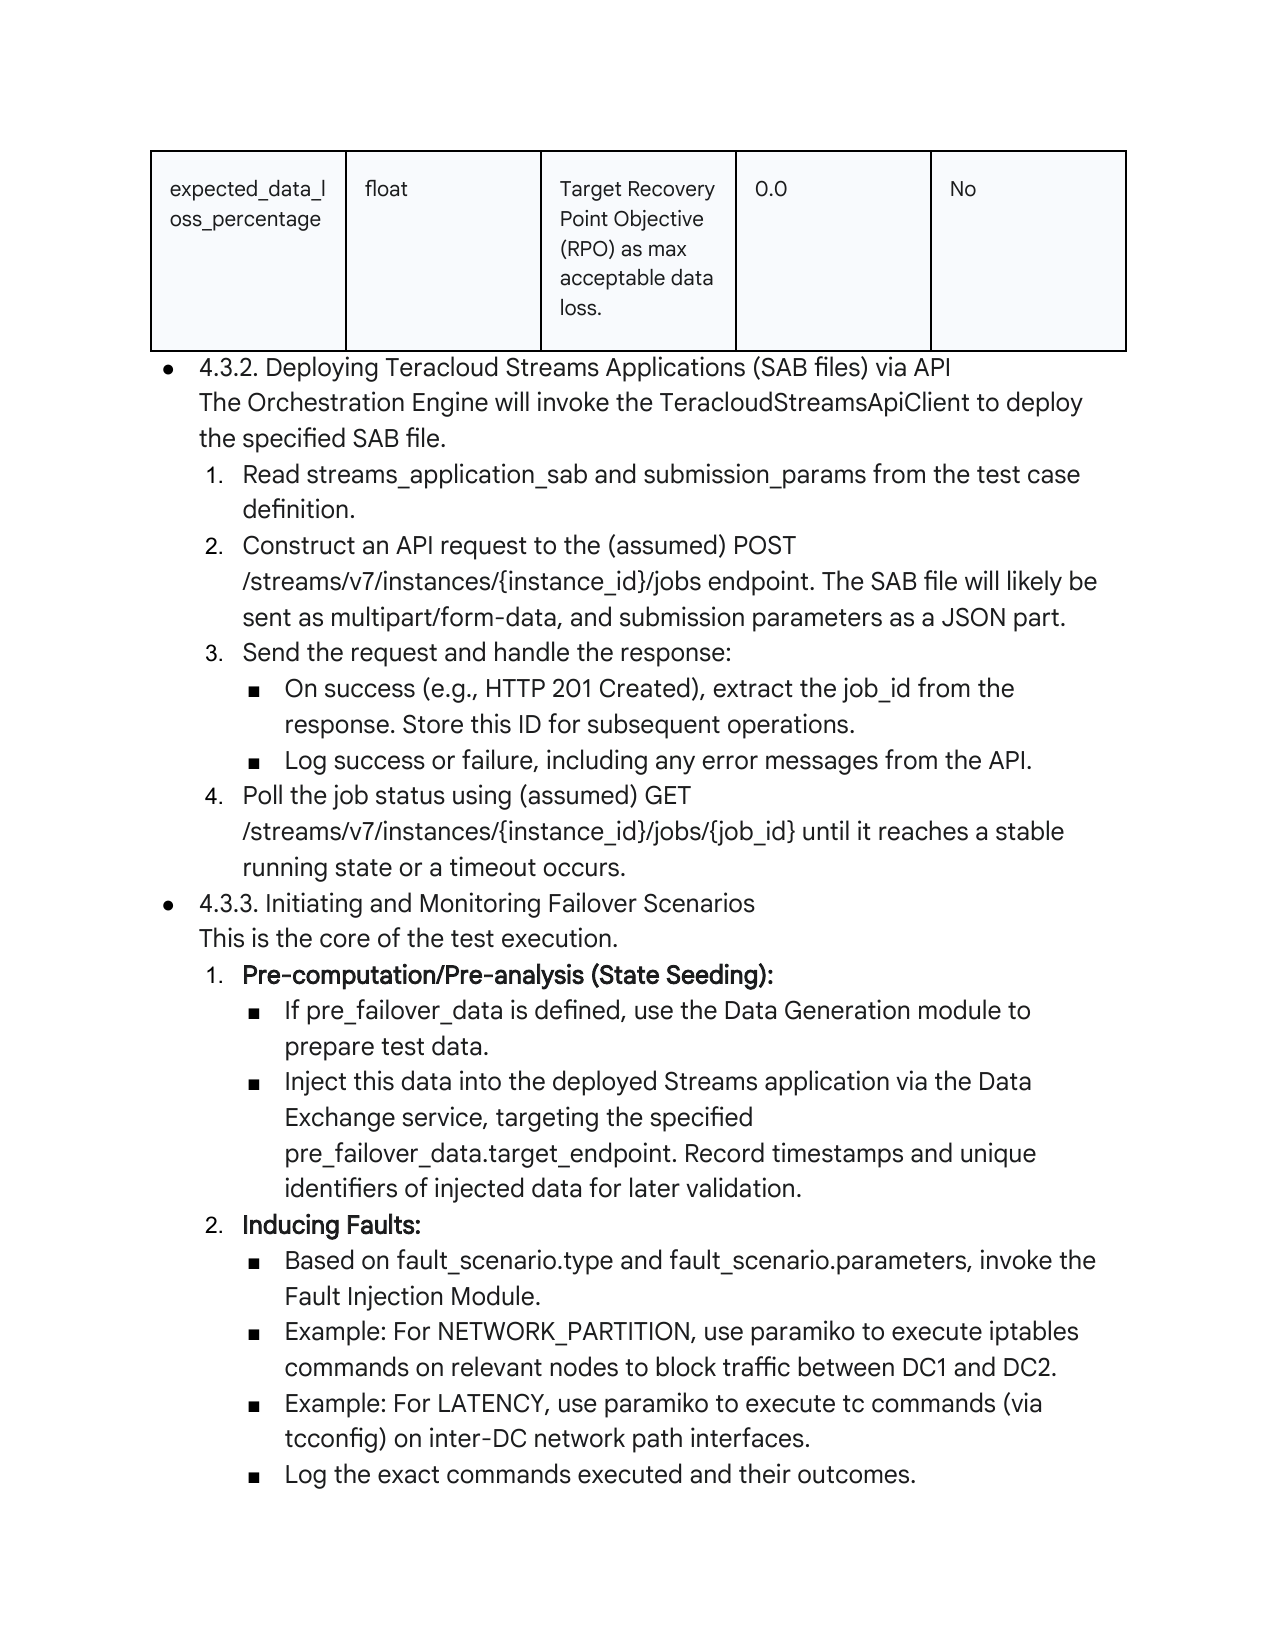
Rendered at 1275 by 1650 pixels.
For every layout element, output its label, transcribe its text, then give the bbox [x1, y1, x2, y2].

list Log the exact commands executed and their outcomes. [247, 1459, 1125, 1491]
list Send the request and handle the response: [205, 638, 1125, 669]
list Read streams_application_sab and submission_params from the test case definition. [205, 459, 1125, 526]
list 4.3.3. Initiating and Monitoring Failover Scenarios This is the core of the test execution. [161, 888, 1125, 955]
table_cell expected_data_loss_percentage [152, 152, 345, 350]
list Log success or failure, including any error messages from the API. [247, 745, 1125, 776]
table_cell 0.0 [737, 152, 930, 350]
list If pre_failover_data is defined, use the Data Generation module to prepare test data. [247, 995, 1125, 1062]
list On success (e.g., HTTP 201 Created), extract the job_id from the response. Store this ID for subsequent operations. [247, 673, 1125, 741]
list Inducing Faults: [205, 1209, 1125, 1241]
list Inject this data into the deployed Streams application via the Data Exchange service, targeting the specified pre_failover_data.target_endpoint. Record timestamps and unique identifiers of injected data for later validation. [247, 1066, 1125, 1205]
list Poll the job status using (assumed) GET /streams/v7/instances/{instance_id}/jobs/{job_id} until it reaches a stable running state or a timeout occurs. [205, 781, 1125, 883]
list 4.3.2. Deploying Teracloud Streams Applications (SAB files) via API The Orchestration Engine will invoke the TeracloudStreamsApiClient to deploy the specified SAB file. [161, 352, 1125, 455]
list Example: For LATENCY, use paramiko to execute tc commands (via tcconfig) on inter-DC network path interfaces. [247, 1388, 1125, 1455]
table_cell Target Recovery Point Objective (RPO) as max acceptable data loss. [542, 152, 735, 350]
table_cell float [347, 152, 540, 350]
list Based on fault_scenario.type and fault_scenario.parameters, invoke the Fault Injection Module. [247, 1245, 1125, 1312]
list Construct an API request to the (assumed) POST /streams/v7/instances/{instance_id}/jobs endpoint. The SAB file will likely be sent as multipart/form-data, and submission parameters as a JSON part. [205, 531, 1125, 633]
list Pre-computation/Pre-analysis (State Seeding): [205, 959, 1125, 991]
table_cell No [932, 152, 1125, 350]
list Example: For NETWORK_PARTITION, use paramiko to execute iptables commands on relevant nodes to block traffic between DC1 and DC2. [247, 1317, 1125, 1384]
